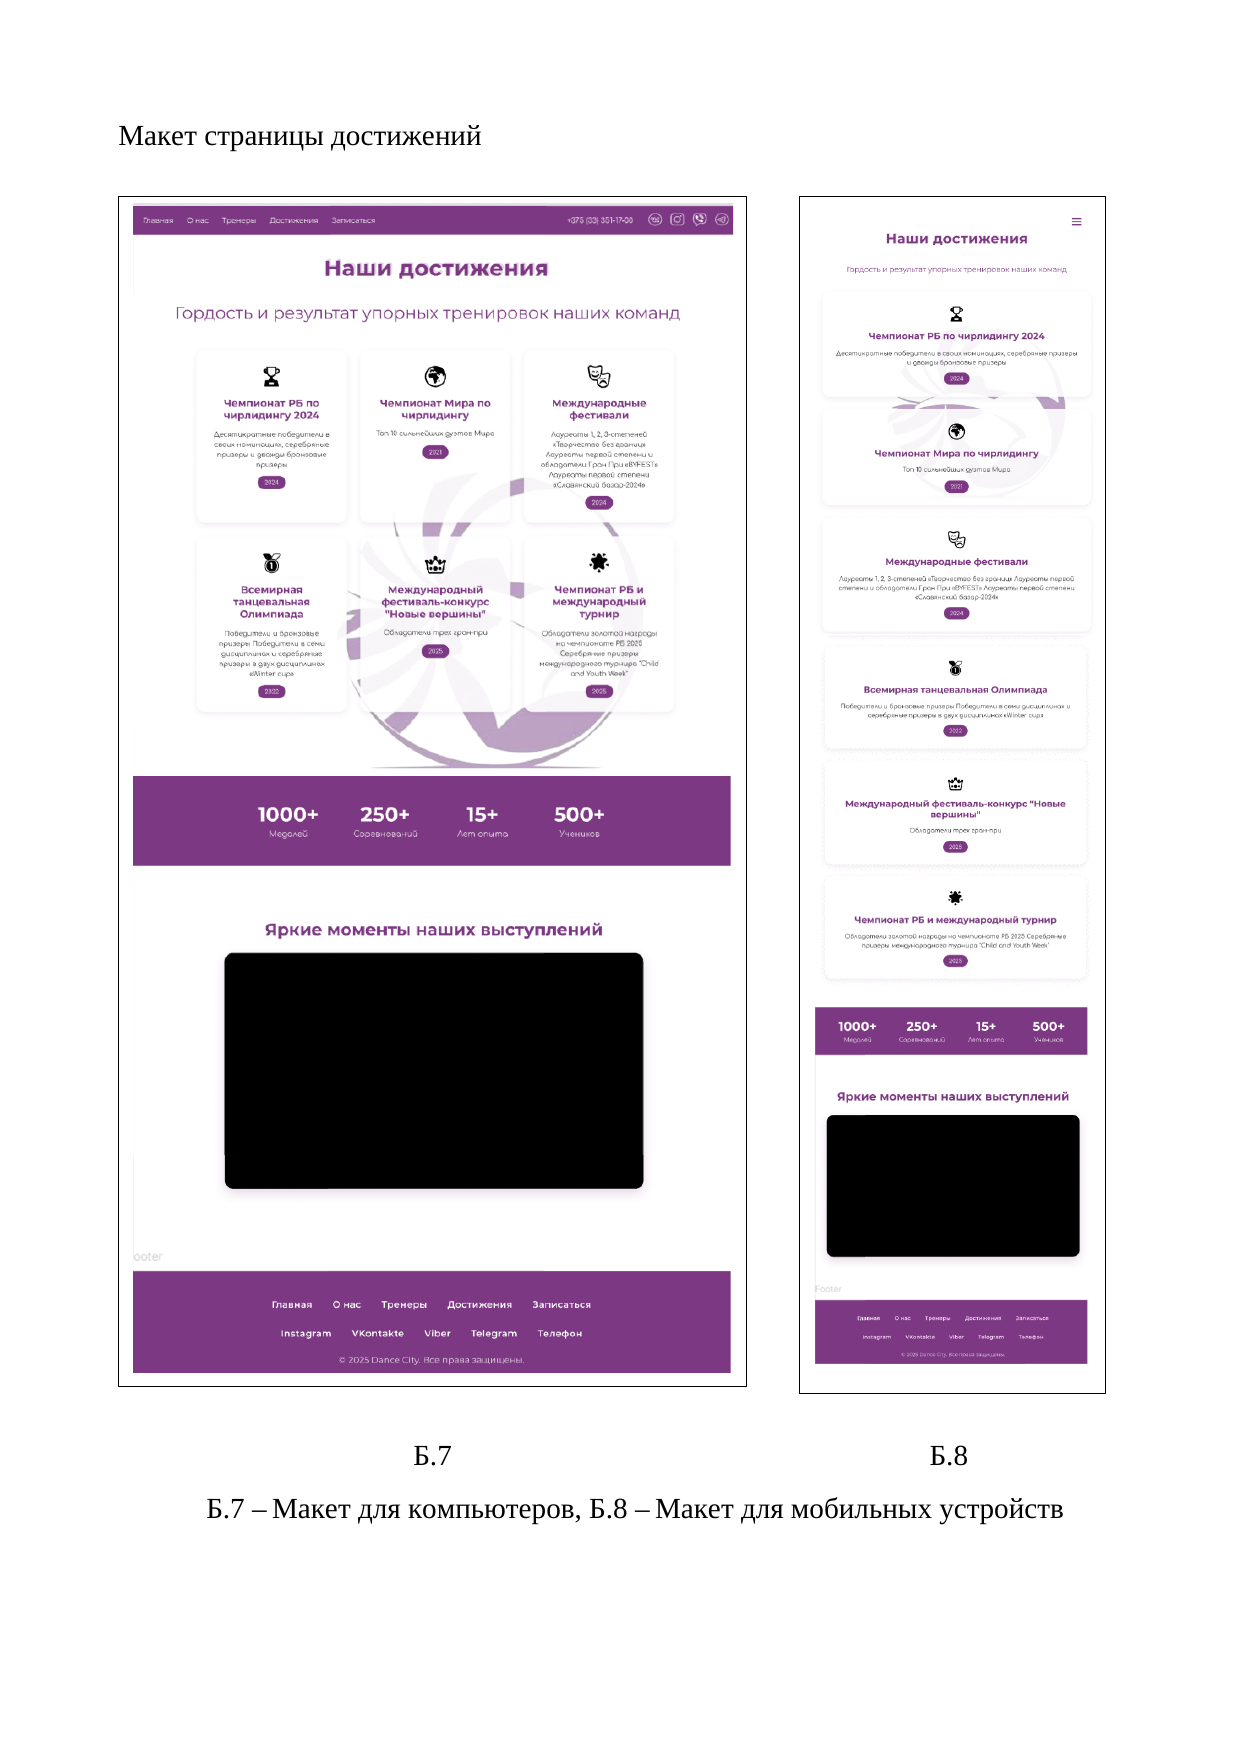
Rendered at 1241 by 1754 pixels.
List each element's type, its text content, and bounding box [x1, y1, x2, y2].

picture [133, 776, 731, 1373]
text Макет страницы достижений [118, 118, 1152, 152]
picture [814, 1006, 1088, 1364]
text Б.7 Б.8 [118, 1438, 1152, 1472]
picture [814, 635, 1097, 988]
picture [133, 203, 734, 775]
picture [814, 204, 1100, 634]
text Б.7 – Макет для компьютеров, Б.8 – Макет для мобильных устройств [118, 1491, 1152, 1525]
